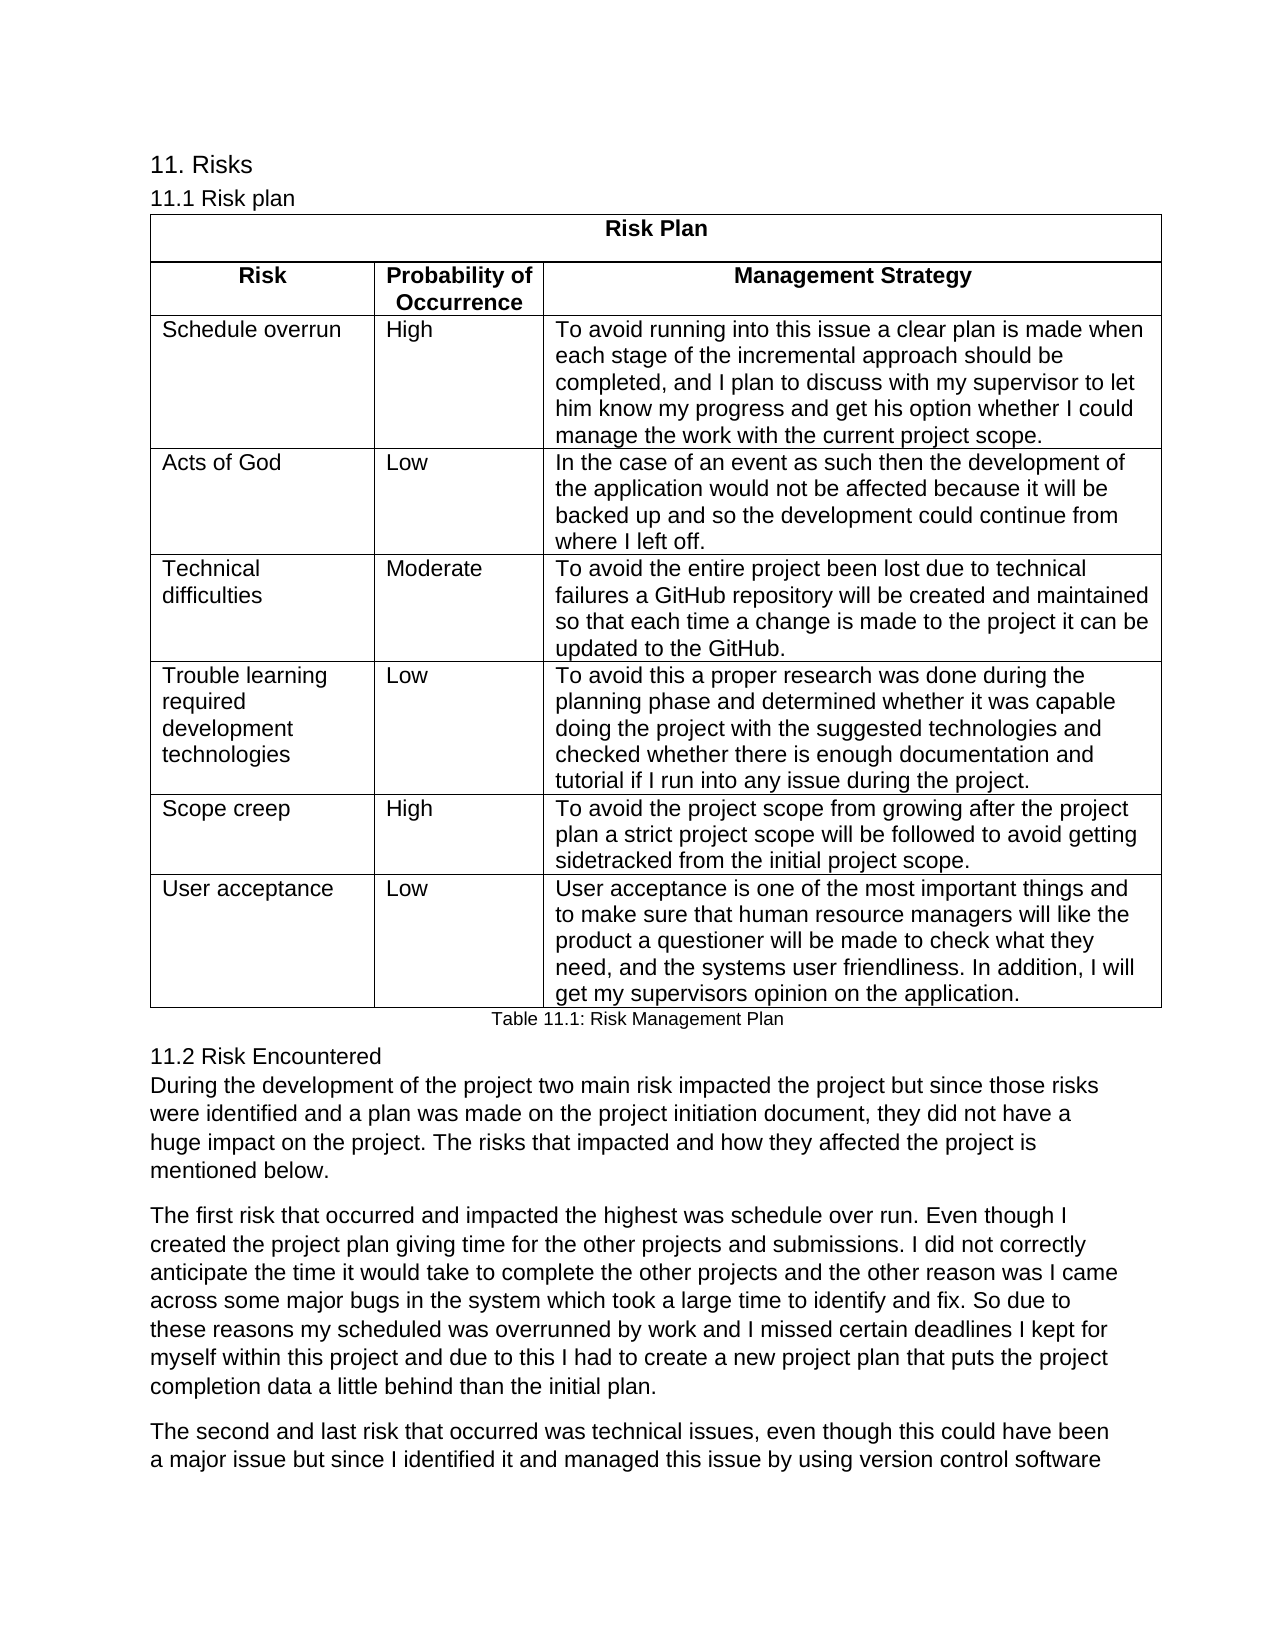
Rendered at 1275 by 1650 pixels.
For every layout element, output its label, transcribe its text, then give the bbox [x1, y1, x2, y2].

table_cell To avoid running into this issue a clear plan is made when each stage of the incremental approach should be completed, and I plan to discuss with my supervisor to let him know my progress and get his option whether I could manage the work with the current project scope. [544, 316, 1161, 448]
table_cell Schedule overrun [151, 316, 374, 448]
subtitle 11. Risks [150, 150, 1125, 179]
table_cell Acts of God [151, 449, 374, 554]
table_cell Low [375, 449, 543, 554]
table_cell Low [375, 875, 543, 1007]
table_cell To avoid the project scope from growing after the project plan a strict project scope will be followed to avoid getting sidetracked from the initial project scope. [544, 795, 1161, 874]
table_cell In the case of an event as such then the development of the application would not be affected because it will be backed up and so the development could continue from where I left off. [544, 449, 1161, 554]
table_cell User acceptance [151, 875, 374, 1007]
text Table 11.1: Risk Management Plan [150, 1008, 1125, 1029]
table_cell To avoid the entire project been lost due to technical failures a GitHub repository will be created and maintained so that each time a change is made to the project it can be updated to the GitHub. [544, 555, 1161, 661]
subtitle 11.2 Risk Encountered [150, 1043, 1125, 1070]
table_cell Technical difficulties [151, 555, 374, 661]
table_cell Risk [151, 263, 374, 315]
subtitle 11.1 Risk plan [150, 185, 1125, 212]
table_header Risk Plan [151, 215, 1161, 261]
table_cell Scope creep [151, 795, 374, 874]
table_cell High [375, 316, 543, 448]
table_cell User acceptance is one of the most important things and to make sure that human resource managers will like the product a questioner will be made to check what they need, and the systems user friendliness. In addition, I will get my supervisors opinion on the application. [544, 875, 1161, 1007]
table_cell Low [375, 662, 543, 794]
table_cell To avoid this a proper research was done during the planning phase and determined whether it was capable doing the project with the suggested technologies and checked whether there is enough documentation and tutorial if I run into any issue during the project. [544, 662, 1161, 794]
table_cell Moderate [375, 555, 543, 661]
table_cell Management Strategy [544, 263, 1161, 315]
text The first risk that occurred and impacted the highest was schedule over run. Even though I created the project plan giving time for the other projects and submissions. I did not correctly anticipate the time it would take to complete the other projects and the other reason was I came across some major bugs in the system which took a large time to identify and fix. So due to these reasons my scheduled was overrunned by work and I missed certain deadlines I kept for myself within this project and due to this I had to create a new project plan that puts the project completion data a little behind than the initial plan. [150, 1202, 1125, 1399]
table_cell High [375, 795, 543, 874]
text During the development of the project two main risk impacted the project but since those risks were identified and a plan was made on the project initiation document, they did not have a huge impact on the project. The risks that impacted and how they affected the project is mentioned below. [150, 1072, 1125, 1183]
table_cell Trouble learning required development technologies [151, 662, 374, 794]
table_cell Probability of Occurrence [375, 263, 543, 315]
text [150, 1418, 1125, 1473]
